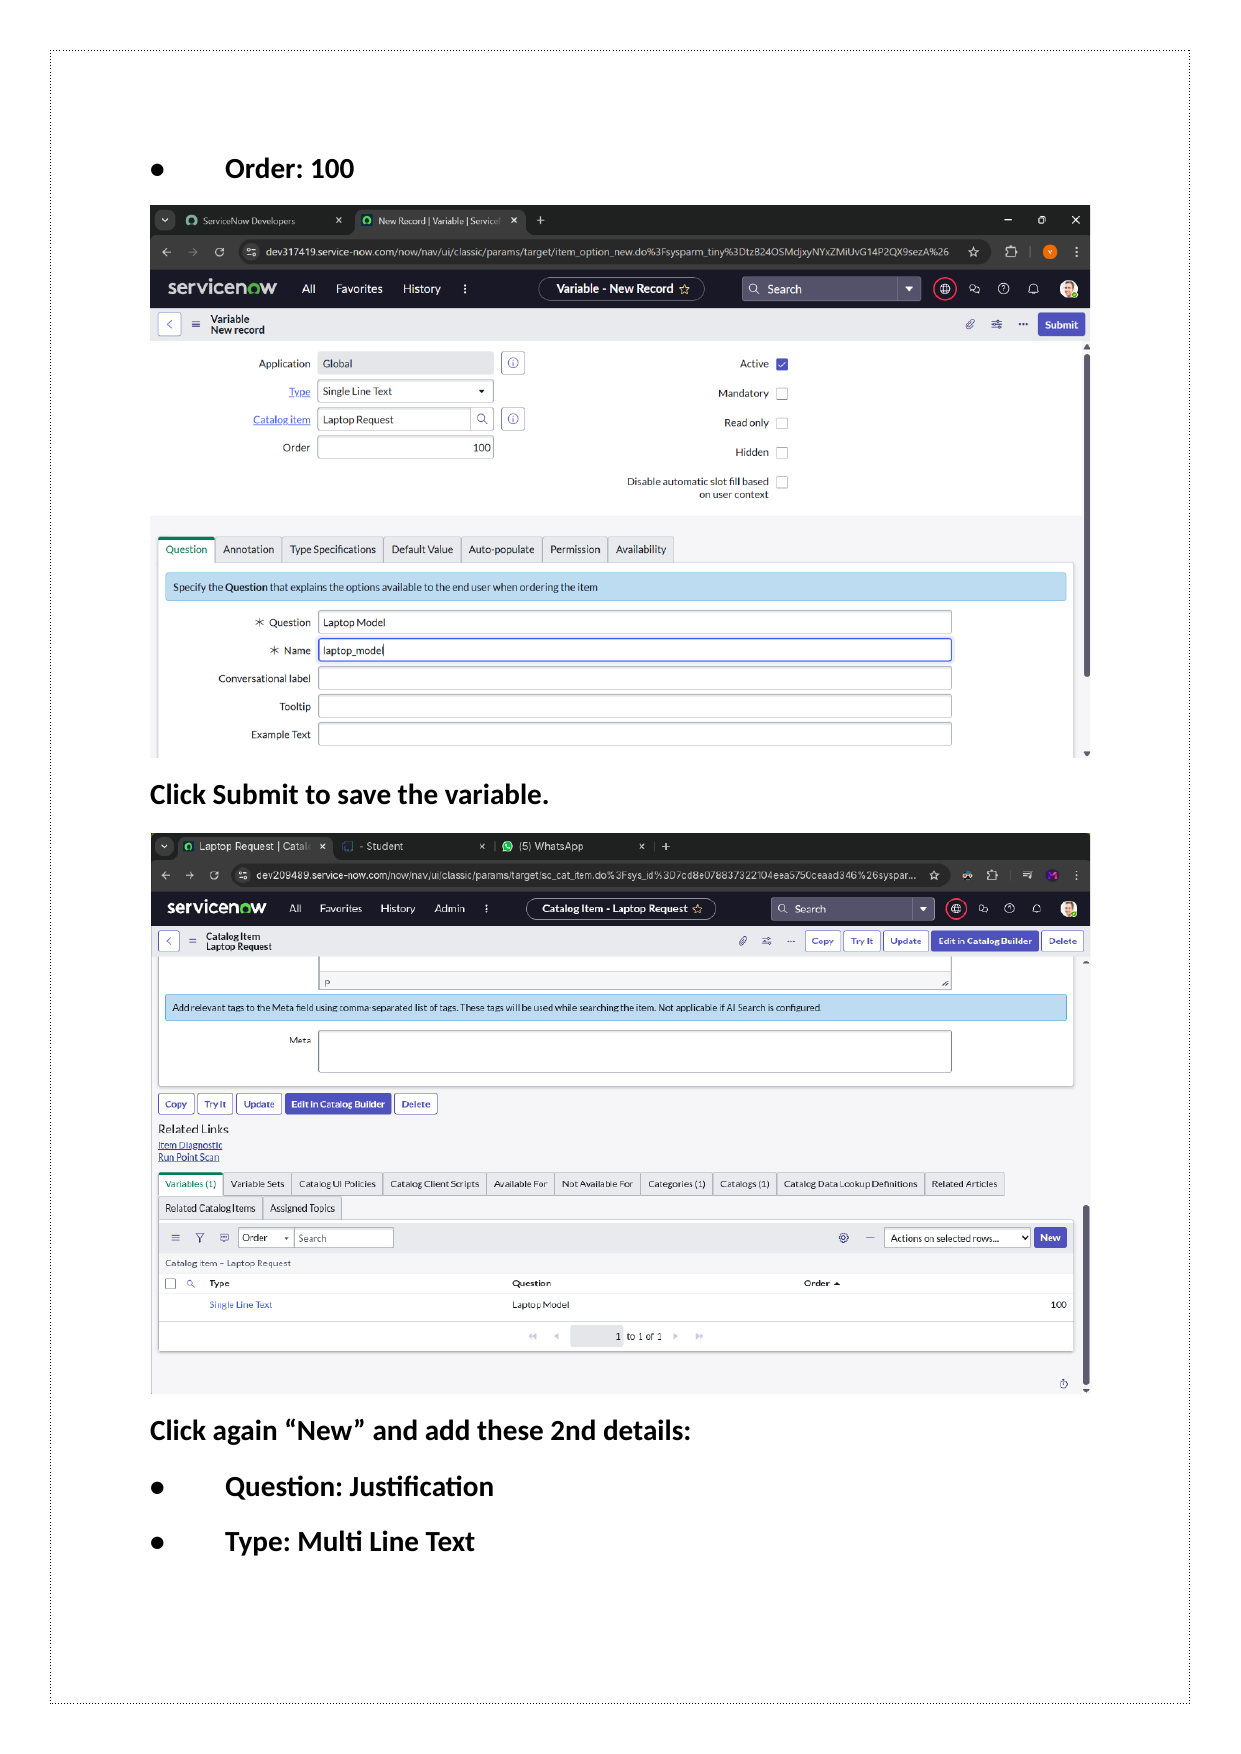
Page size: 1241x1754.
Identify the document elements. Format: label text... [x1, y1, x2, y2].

picture [150, 205, 1091, 758]
picture [150, 831, 1091, 1394]
list Order: 100 [150, 150, 1090, 186]
list Type: Multi Line Text [150, 1523, 1090, 1558]
text Click Submit to save the variable. [150, 776, 1090, 812]
text Click again “New” and add these 2nd details: [150, 1412, 1090, 1448]
list Question: Justification [150, 1468, 1090, 1503]
